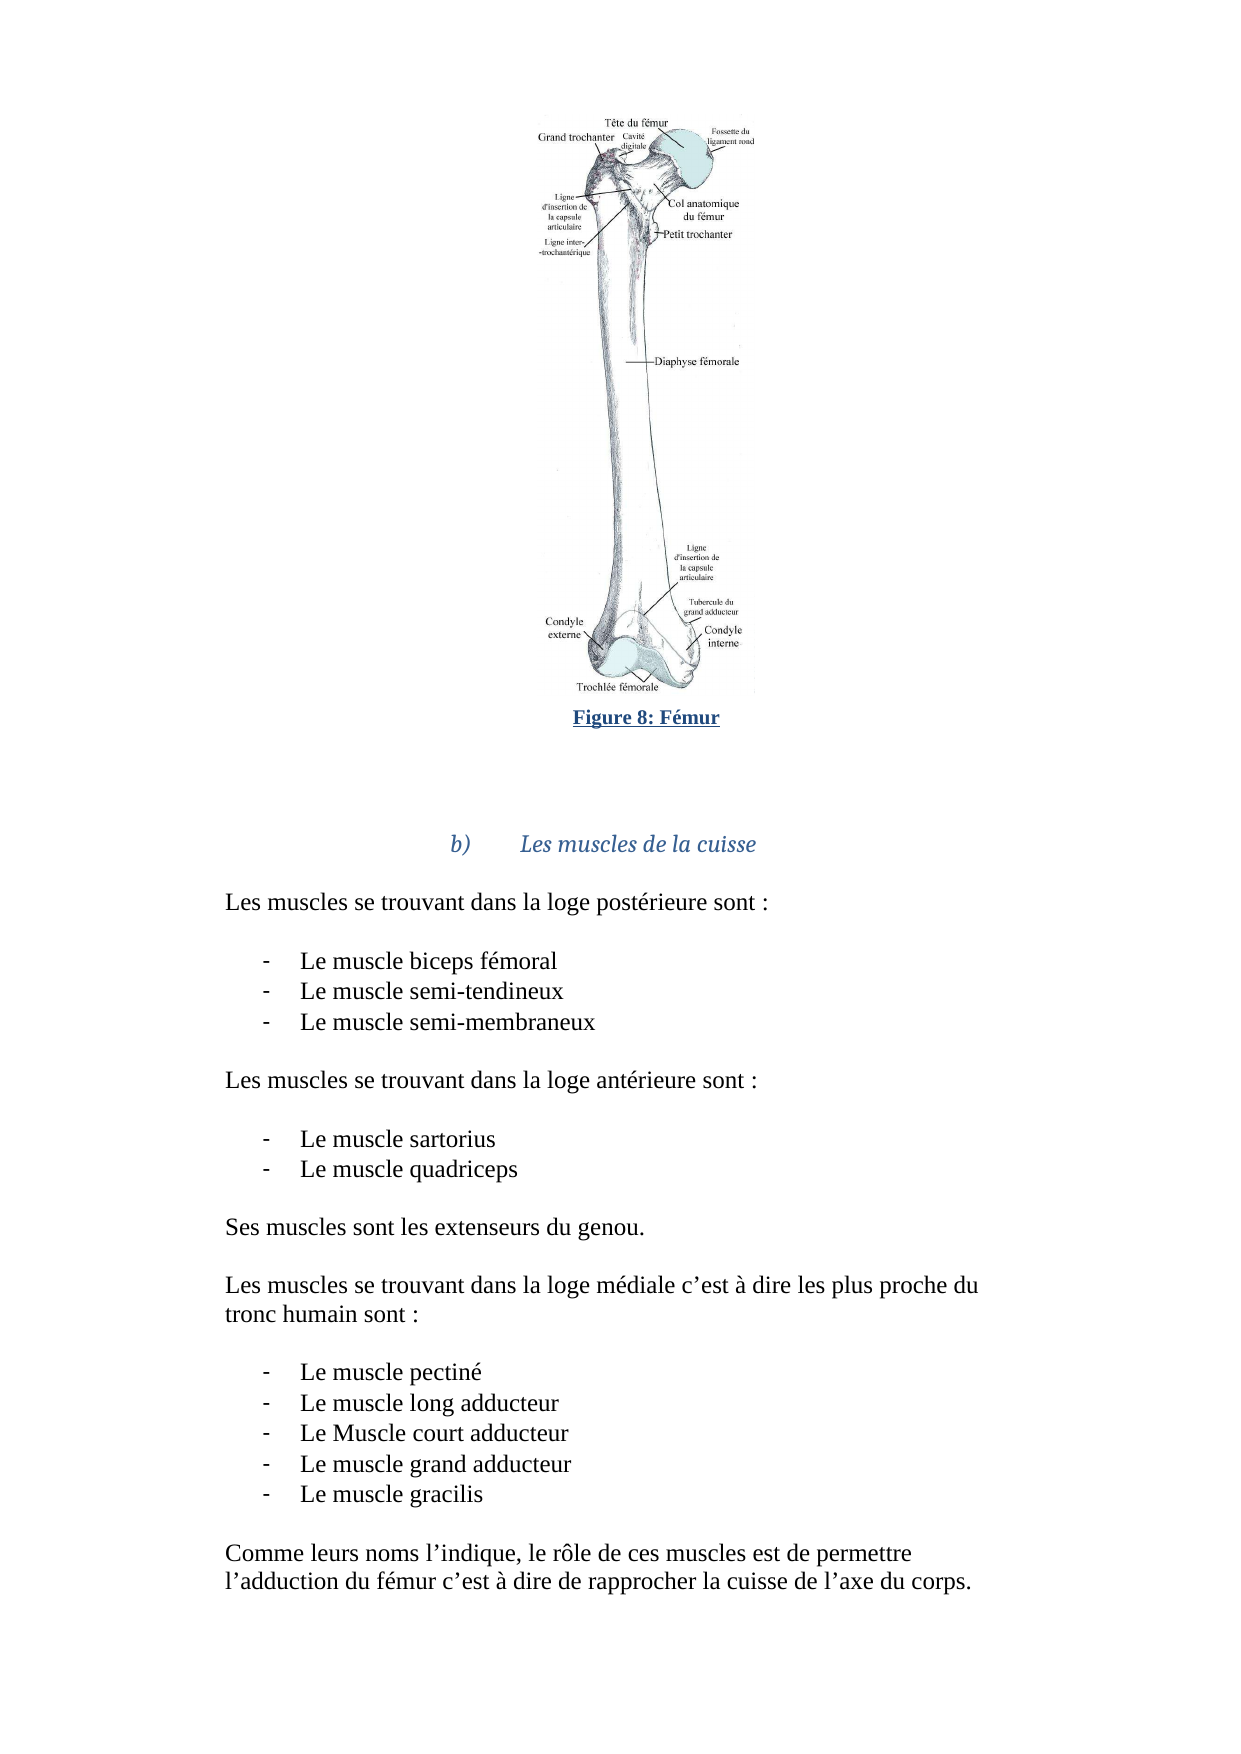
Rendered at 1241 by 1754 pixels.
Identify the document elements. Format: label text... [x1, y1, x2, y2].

list Le muscle semi-tendineux [262, 975, 1012, 1006]
text Les muscles se trouvant dans la loge antérieure sont : [225, 1065, 1012, 1094]
picture [537, 114, 755, 696]
list Le Muscle court adducteur [262, 1417, 1012, 1448]
list Le muscle pectiné [262, 1356, 1012, 1387]
subtitle Les muscles de la cuisse [450, 830, 1012, 859]
list Le muscle semi-membraneux [262, 1006, 1012, 1036]
list Le muscle gracilis [262, 1478, 1012, 1509]
list Le muscle long adducteur [262, 1387, 1012, 1417]
text Les muscles se trouvant dans la loge médiale c’est à dire les plus proche du tronc humain sont : [225, 1270, 1012, 1327]
text Ses muscles sont les extenseurs du genou. [225, 1212, 1012, 1241]
list Le muscle grand adducteur [262, 1448, 1012, 1478]
text Comme leurs noms l’indique, le rôle de ces muscles est de permettre l’adduction du fémur c’est à dire de rapprocher la cuisse de l’axe du corps. [225, 1538, 1012, 1595]
list Le muscle quadriceps [262, 1153, 1012, 1184]
text Les muscles se trouvant dans la loge postérieure sont : [225, 887, 1012, 916]
list Le muscle sartorius [262, 1123, 1012, 1153]
list Le muscle biceps fémoral [262, 945, 1012, 975]
